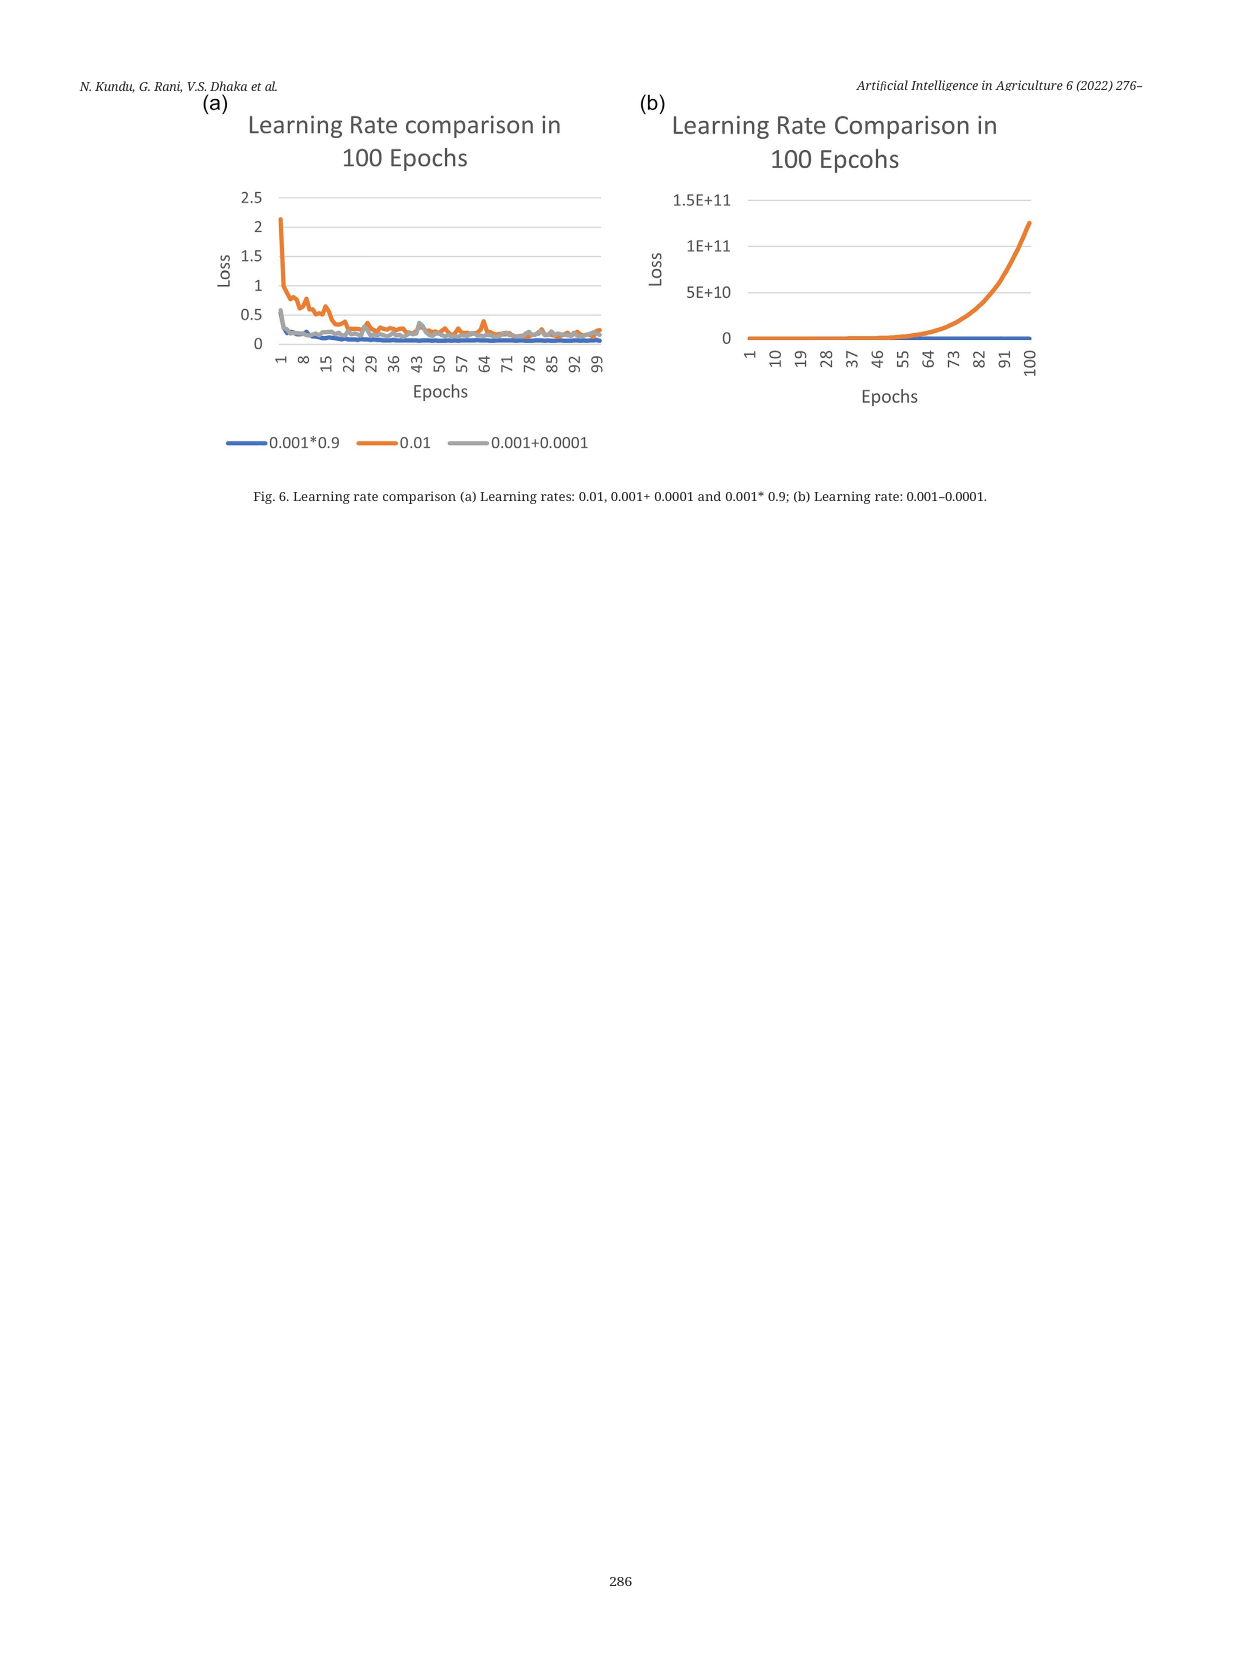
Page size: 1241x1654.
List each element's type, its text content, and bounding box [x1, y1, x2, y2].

picture [200, 91, 1038, 452]
text Fig. 6. Learning rate comparison (a) Learning rates: 0.01, 0.001+ 0.0001 and 0.001* 0.9; (b) Learning rate: 0.001–0.0001. [69, 488, 1171, 505]
